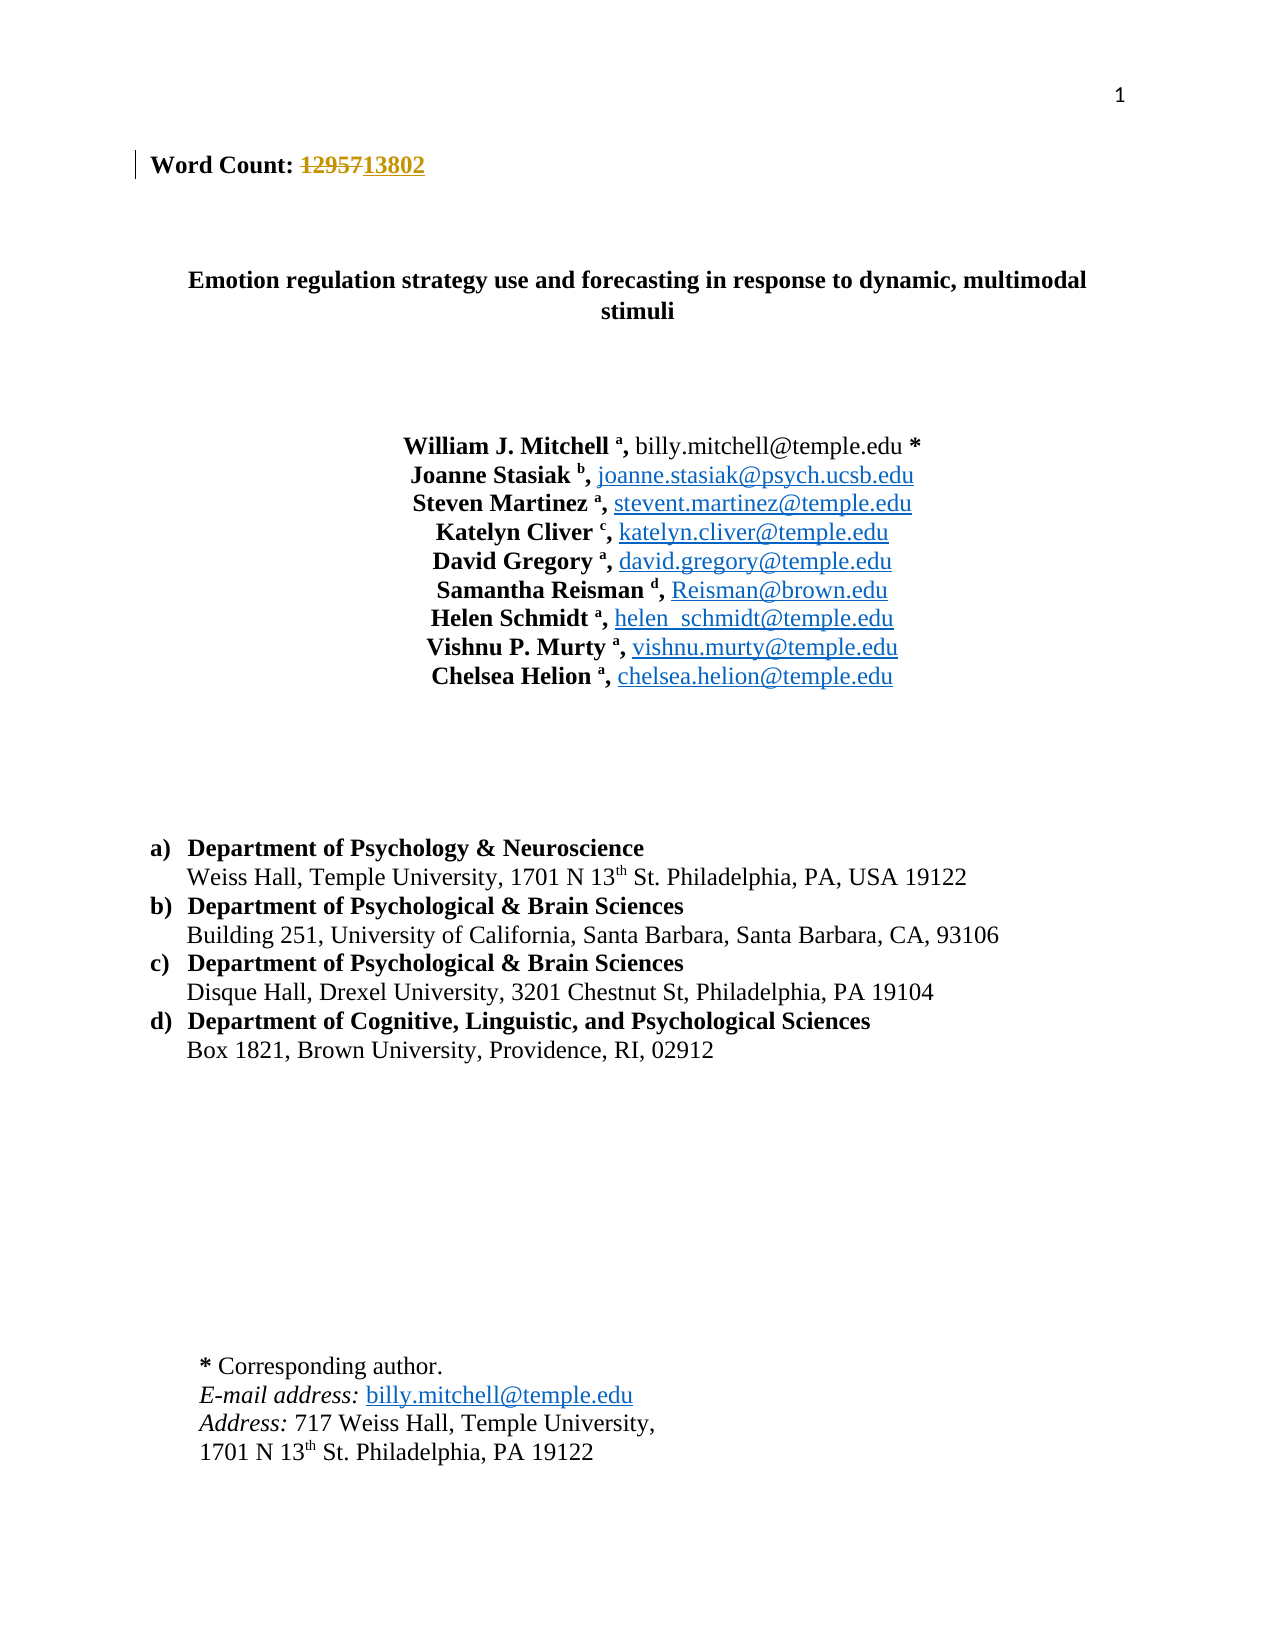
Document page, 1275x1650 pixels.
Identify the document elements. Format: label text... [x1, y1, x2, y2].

text E-mail address: billy.mitchell@temple.edu [199, 1380, 1125, 1408]
text Joanne Stasiak b, joanne.stasiak@psych.ucsb.edu [199, 460, 1125, 488]
text 1701 N 13th St. Philadelphia, PA 19122 [199, 1437, 1125, 1466]
text David Gregory a, david.gregory@temple.edu [199, 546, 1125, 575]
text Katelyn Cliver c, katelyn.cliver@temple.edu [199, 517, 1125, 546]
list Department of Psychological & Brain Sciences [150, 948, 1125, 977]
text Samantha Reisman d, Reisman@brown.edu [199, 575, 1125, 603]
text Chelsea Helion a, chelsea.helion@temple.edu [199, 661, 1125, 690]
text Helen Schmidt a, helen_schmidt@temple.edu [199, 603, 1125, 632]
text Steven Martinez a, stevent.martinez@temple.edu [199, 488, 1125, 517]
text Disque Hall, Drexel University, 3201 Chestnut St, Philadelphia, PA 19104 [186, 977, 1125, 1006]
text * Corresponding author. [199, 1351, 1125, 1380]
list Department of Psychology & Neuroscience [150, 833, 1125, 862]
text Address: 717 Weiss Hall, Temple University, [199, 1408, 1125, 1437]
text Box 1821, Brown University, Providence, RI, 02912 [186, 1035, 1125, 1063]
list Department of Cognitive, Linguistic, and Psychological Sciences [150, 1006, 1125, 1035]
text Emotion regulation strategy use and forecasting in response to dynamic, multimodal stimuli [150, 265, 1125, 325]
list Department of Psychological & Brain Sciences [150, 891, 1125, 920]
text Vishnu P. Murty a, vishnu.murty@temple.edu [199, 632, 1125, 661]
text Word Count: [150, 150, 1125, 179]
text William J. Mitchell a, billy.mitchell@temple.edu * [199, 431, 1125, 460]
text Weiss Hall, Temple University, 1701 N 13th St. Philadelphia, PA, USA 19122 [186, 862, 1125, 891]
text Building 251, University of California, Santa Barbara, Santa Barbara, CA, 93106 [186, 920, 1125, 948]
